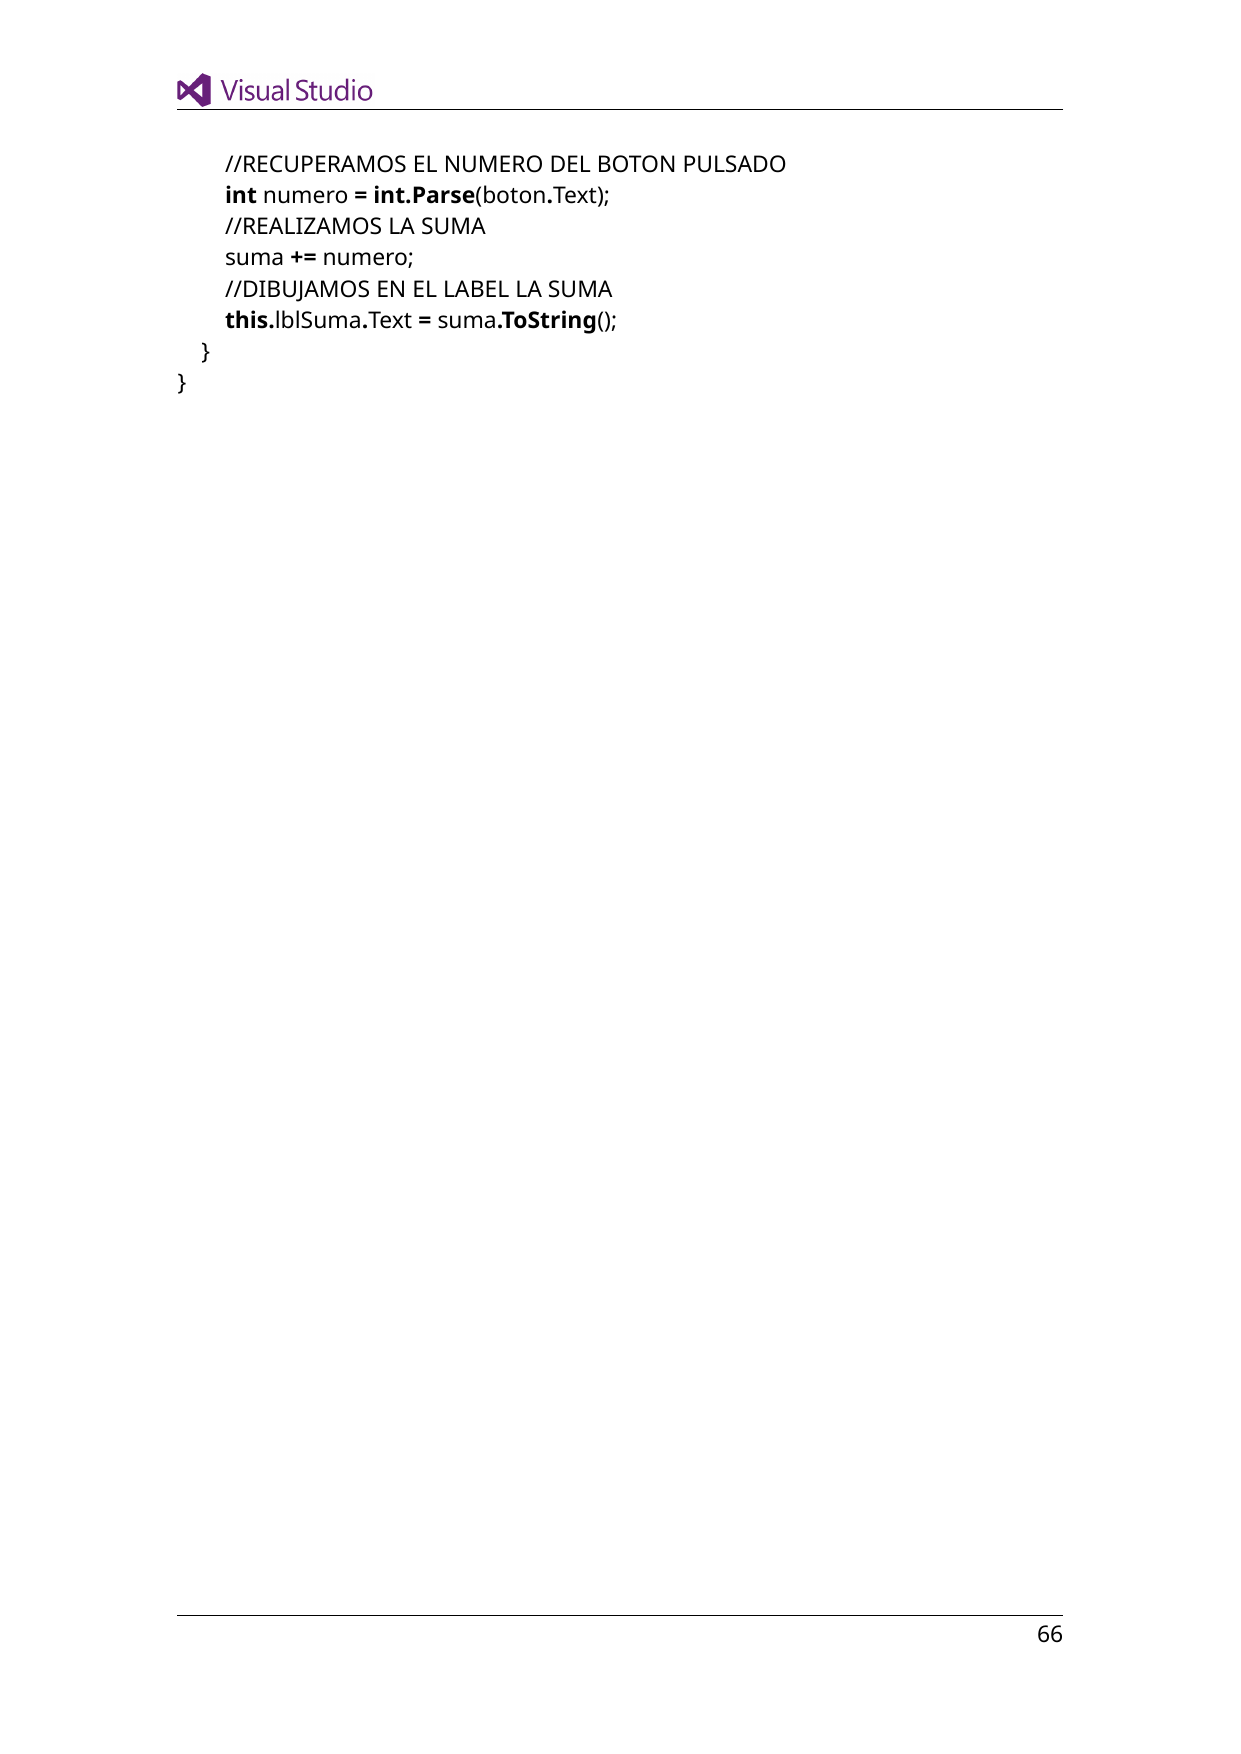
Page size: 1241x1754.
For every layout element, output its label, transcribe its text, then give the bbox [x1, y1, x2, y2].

text //REALIZAMOS LA SUMA [177, 210, 1063, 241]
text this.lblSuma.Text = suma.ToString(); [177, 304, 1063, 335]
text //DIBUJAMOS EN EL LABEL LA SUMA [177, 273, 1063, 304]
text } [177, 366, 1063, 398]
text int numero = int.Parse(boton.Text); [177, 179, 1063, 210]
text } [177, 335, 1063, 366]
text //RECUPERAMOS EL NUMERO DEL BOTON PULSADO [177, 148, 1063, 179]
picture [177, 73, 375, 107]
text suma += numero; [177, 241, 1063, 273]
